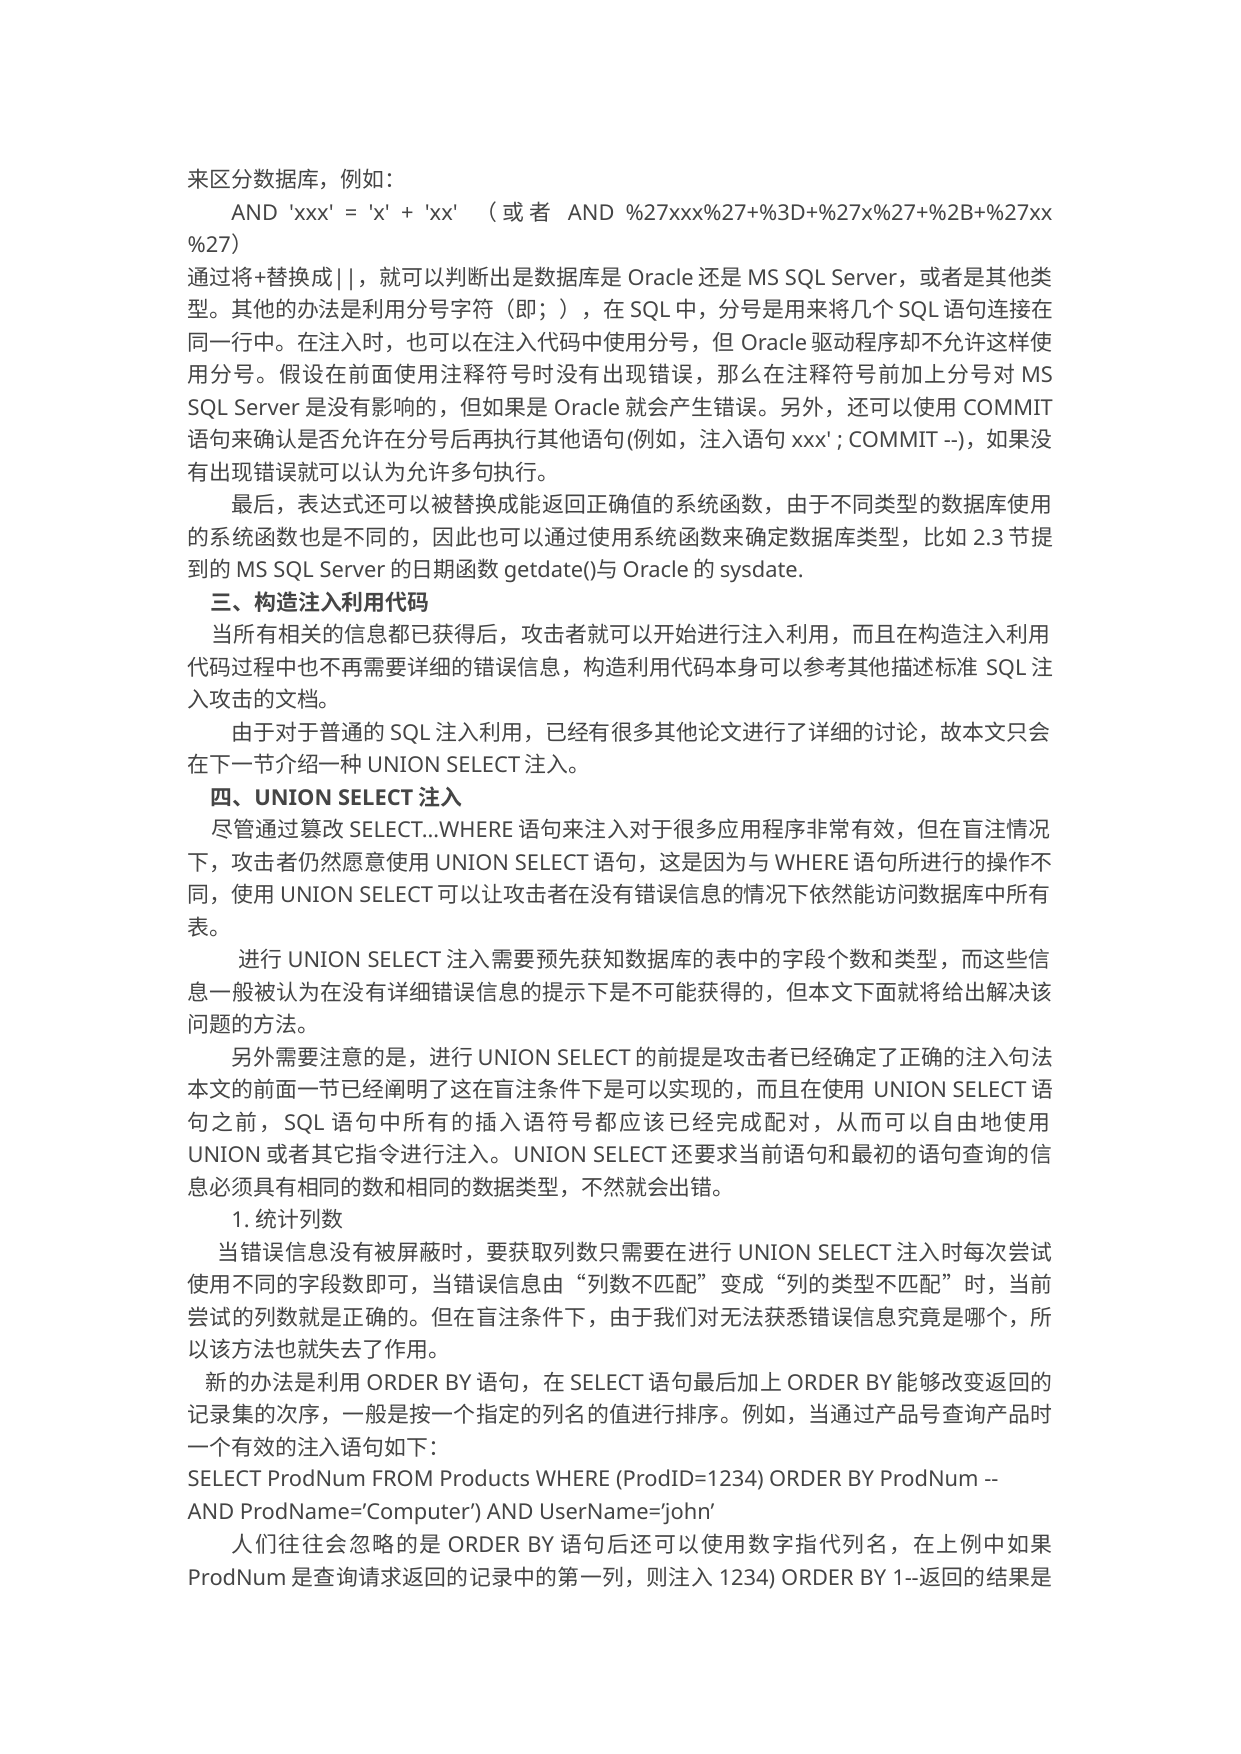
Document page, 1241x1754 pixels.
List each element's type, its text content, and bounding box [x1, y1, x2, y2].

text 最后，表达式还可以被替换成能返回正确值的系统函数，由于不同类型的数据库使用的系统函数也是不同的，因此也可以通过使用系统函数来确定数据库类型，比如2.3节提到的MS SQL Server的日期函数getdate()与Oracle的sysdate. 三、构造注入利用代码 当所有相关的信息都已获得后，攻击者就可以开始进行注入利用，而且在构造注入利用代码过程中也不再需要详细的错误信息，构造利用代码本身可以参考其他描述标准SQL注入攻击的文档。 [187, 487, 1053, 714]
text 另外需要注意的是，进行UNION SELECT的前提是攻击者已经确定了正确的注入句法，本文的前面一节已经阐明了这在盲注条件下是可以实现的，而且在使用UNION SELECT语句之前，SQL语句中所有的插入语符号都应该已经完成配对，从而可以自由地使用UNION或者其它指令进行注入。UNION SELECT还要求当前语句和最初的语句查询的信息必须具有相同的数和相同的数据类型，不然就会出错。 [187, 1039, 1053, 1202]
text 由于对于普通的SQL注入利用，已经有很多其他论文进行了详细的讨论，故本文只会在下一节介绍一种UNION SELECT注入。 四、UNION SELECT注入 尽管通过篡改SELECT…WHERE语句来注入对于很多应用程序非常有效，但在盲注情况下，攻击者仍然愿意使用UNION SELECT语句，这是因为与WHERE语句所进行的操作不同，使用UNION SELECT可以让攻击者在没有错误信息的情况下依然能访问数据库中所有表。 [187, 714, 1053, 942]
text SELECT ProdNum FROM Products WHERE (ProdID=1234) ORDER BY ProdNum -- AND ProdName=’Computer’) AND UserName=’john’ [187, 1462, 1053, 1527]
text 新的办法是利用ORDER BY语句，在SELECT语句最后加上ORDER BY能够改变返回的记录集的次序，一般是按一个指定的列名的值进行排序。例如，当通过产品号查询产品时，一个有效的注入语句如下： [187, 1364, 1053, 1462]
text AND 'xxx' = 'x' + 'xx' （或者 AND %27xxx%27+%3D+%27x%27+%2B+%27xx%27） 通过将+替换成||，就可以判断出是数据库是Oracle还是MS SQL Server，或者是其他类型。其他的办法是利用分号字符（即；），在SQL中，分号是用来将几个SQL语句连接在同一行中。在注入时，也可以在注入代码中使用分号，但Oracle驱动程序却不允许这样使用分号。假设在前面使用注释符号时没有出现错误，那么在注释符号前加上分号对MS SQL Server是没有影响的，但如果是Oracle就会产生错误。另外，还可以使用COMMIT语句来确认是否允许在分号后再执行其他语句(例如，注入语句xxx' ; COMMIT --)，如果没有出现错误就可以认为允许多句执行。 [187, 194, 1053, 487]
text 1. 统计列数 当错误信息没有被屏蔽时，要获取列数只需要在进行UNION SELECT注入时每次尝试使用不同的字段数即可，当错误信息由“列数不匹配”变成“列的类型不匹配”时，当前尝试的列数就是正确的。但在盲注条件下，由于我们对无法获悉错误信息究竟是哪个，所以该方法也就失去了作用。 [187, 1202, 1053, 1364]
text 进行UNION SELECT注入需要预先获知数据库的表中的字段个数和类型，而这些信息一般被认为在没有详细错误信息的提示下是不可能获得的，但本文下面就将给出解决该问题的方法。 [187, 942, 1053, 1039]
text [187, 162, 1053, 194]
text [187, 1527, 1053, 1592]
